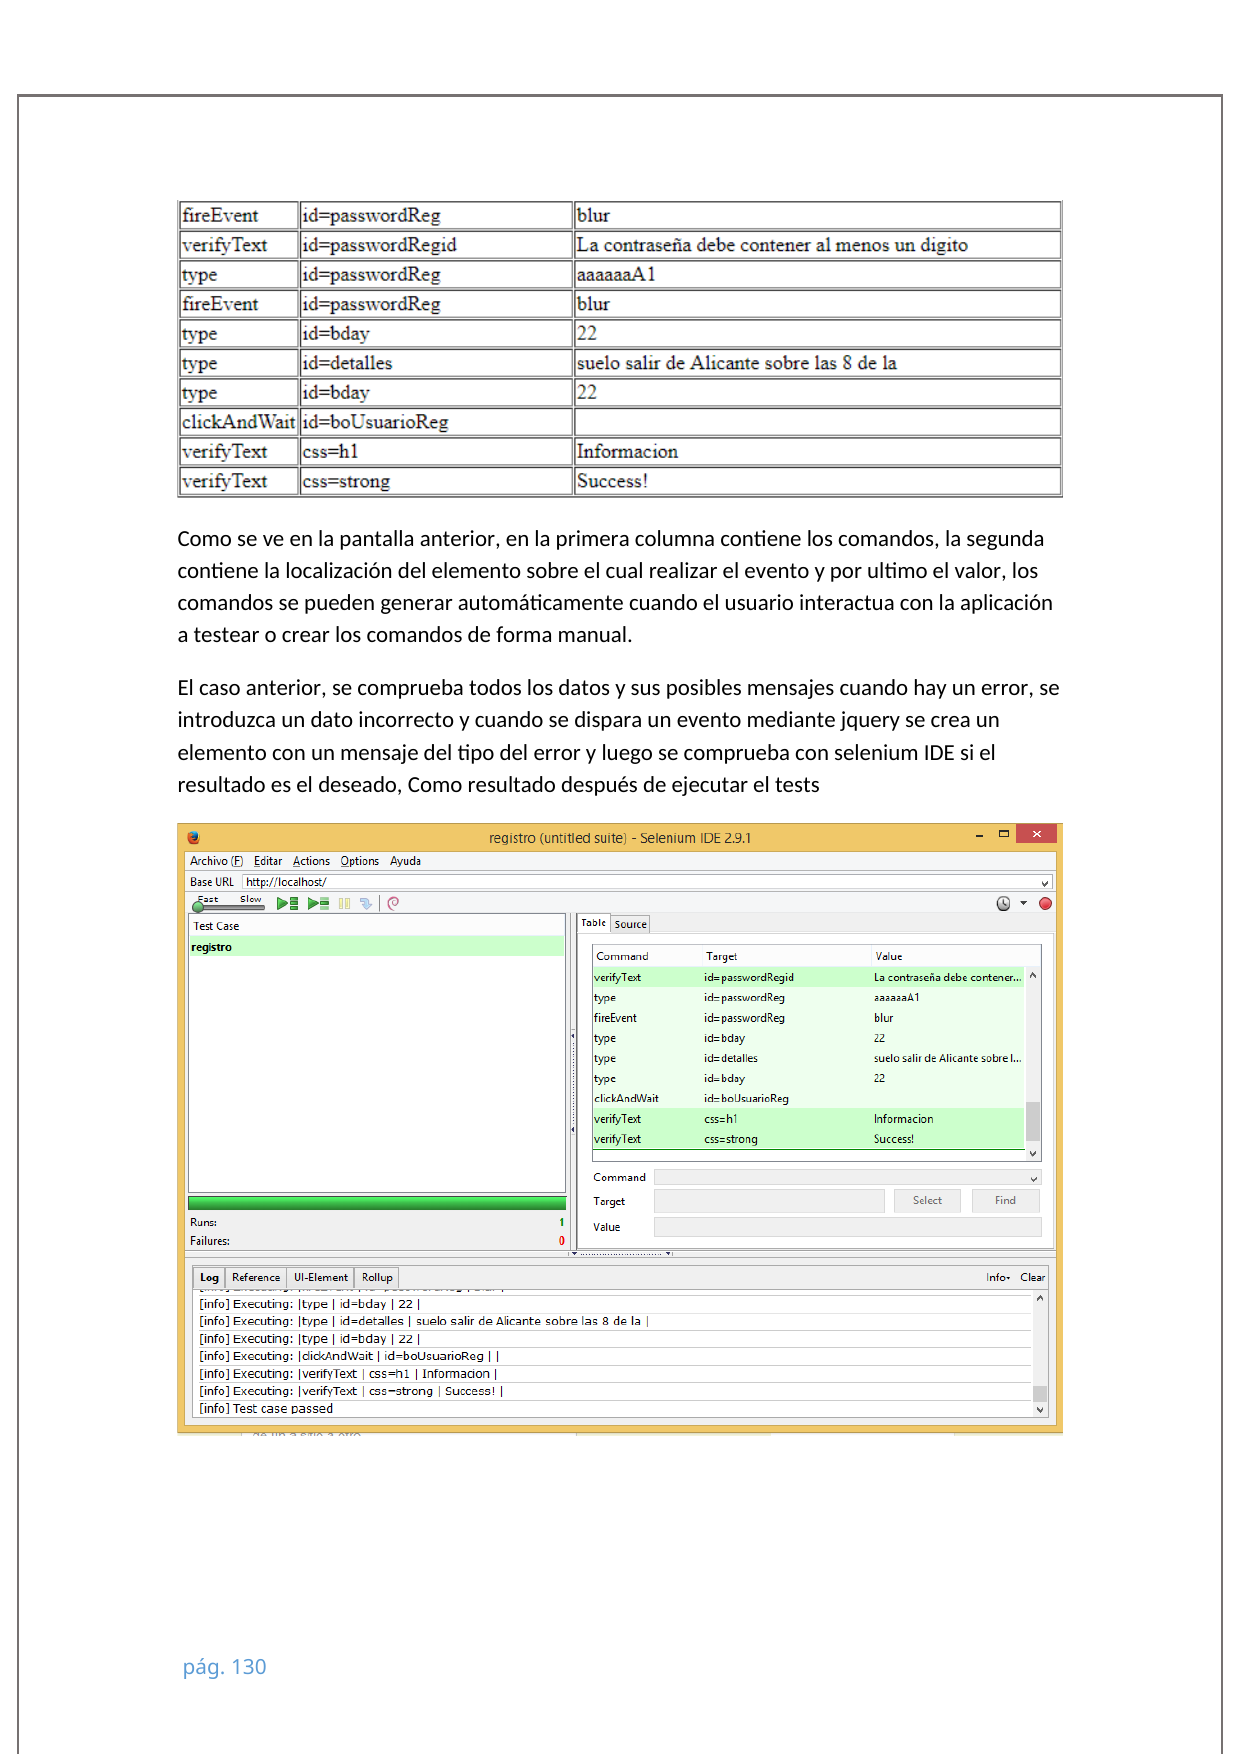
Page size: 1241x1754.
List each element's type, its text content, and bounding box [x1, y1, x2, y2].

picture [177, 823, 1063, 1436]
text Como se ve en la pantalla anterior, en la primera columna contiene los comandos, la segunda contiene la localización del elemento sobre el cual realizar el evento y por ultimo el valor, los comandos se pueden generar automáticamente cuando el usuario interactua con la aplicación a testear o crear los comandos de forma manual. [177, 524, 1063, 648]
picture [177, 200, 1063, 499]
text El caso anterior, se comprueba todos los datos y sus posibles mensajes cuando hay un error, se introduzca un dato incorrecto y cuando se dispara un evento mediante jquery se crea un elemento con un mensaje del tipo del error y luego se comprueba con selenium IDE si el resultado es el deseado, Como resultado después de ejecutar el tests [177, 673, 1063, 798]
